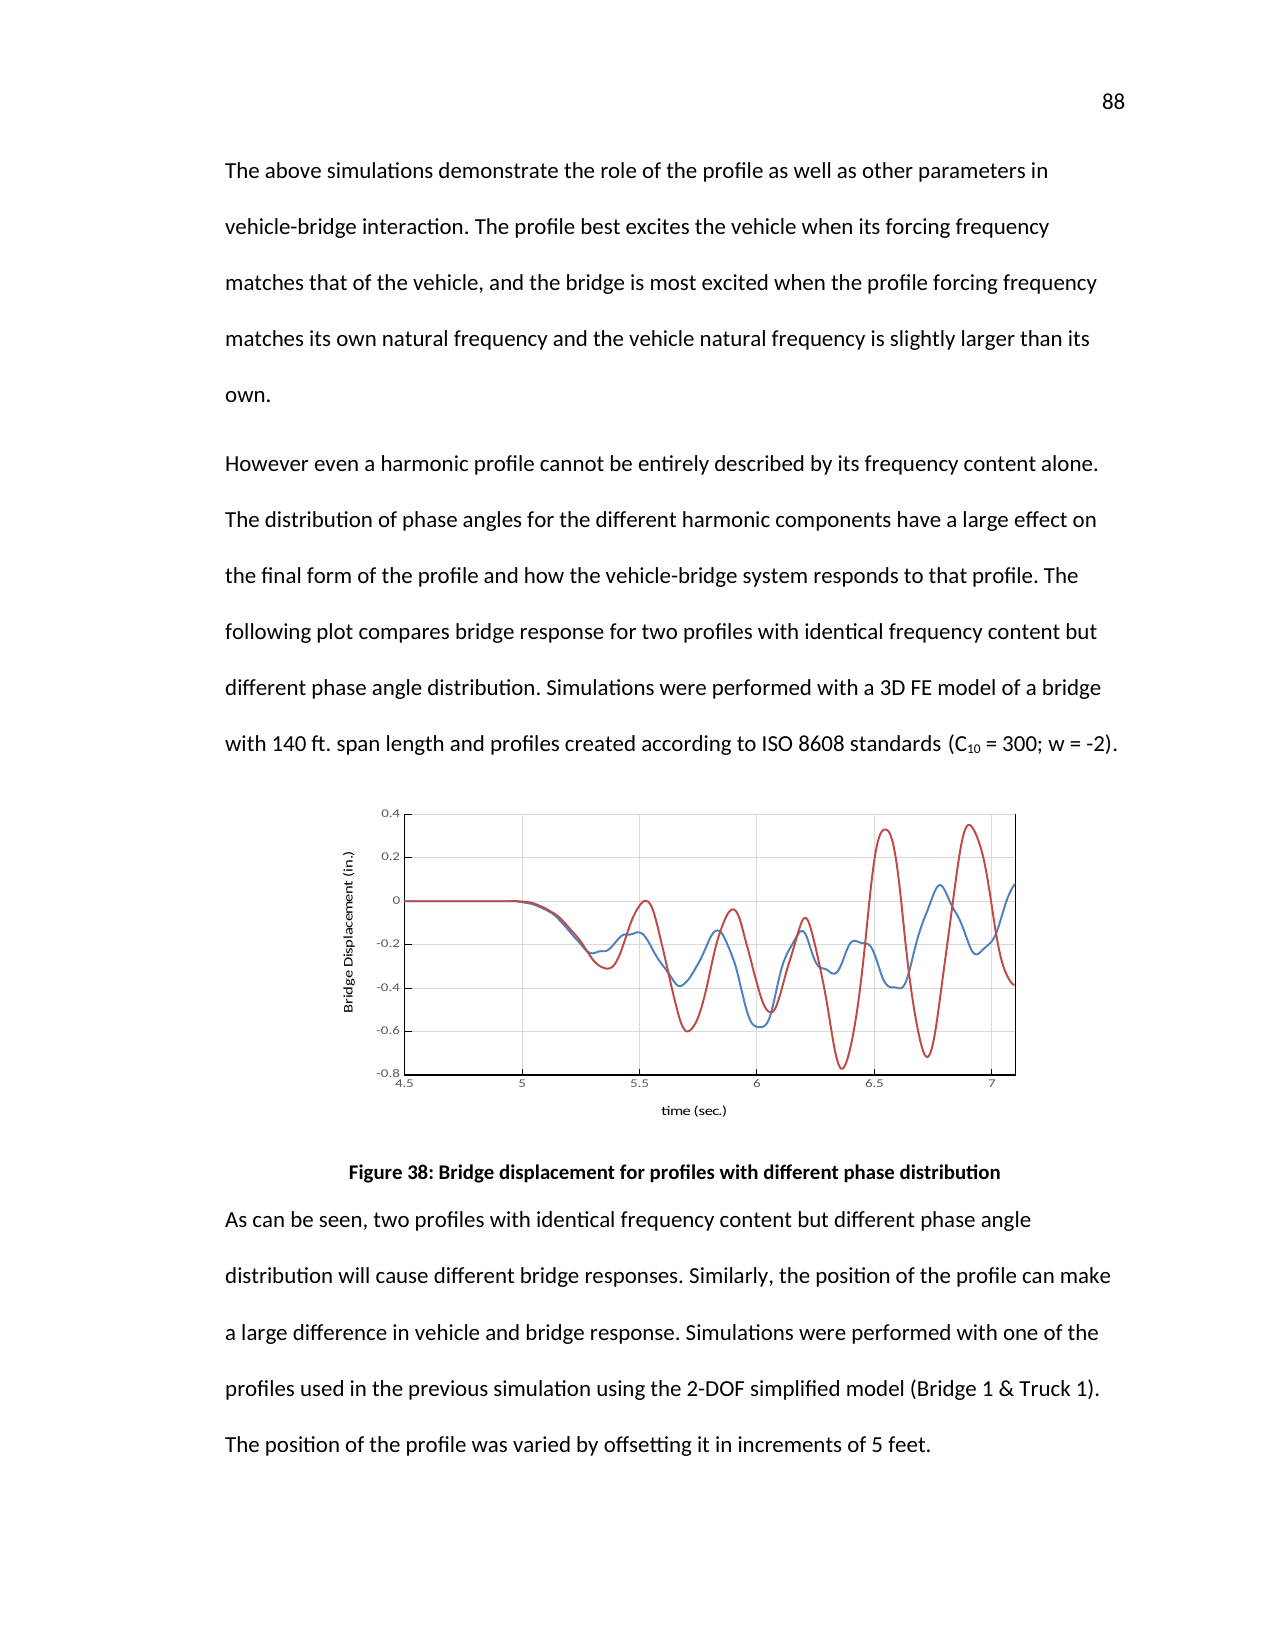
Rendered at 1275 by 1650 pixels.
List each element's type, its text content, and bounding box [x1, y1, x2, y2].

text As can be seen, two profiles with identical frequency content but different phase angle distribution will cause different bridge responses. Similarly, the position of the profile can make a large difference in vehicle and bridge response. Simulations were performed with one of the profiles used in the previous simulation using the 2-DOF simplified model (Bridge 1 & Truck 1). The position of the profile was varied by offsetting it in increments of 5 feet. [225, 1206, 1125, 1458]
text The above simulations demonstrate the role of the profile as well as other parameters in vehicle-bridge interaction. The profile best excites the vehicle when its forcing frequency matches that of the vehicle, and the bridge is most excited when the profile forcing frequency matches its own natural frequency and the vehicle natural frequency is slightly larger than its own. [225, 156, 1125, 408]
text However even a harmonic profile cannot be entirely described by its frequency content alone. The distribution of phase angles for the different harmonic components have a large effect on the final form of the profile and how the vehicle-bridge system responds to that profile. The following plot compares bridge response for two profiles with identical frequency content but different phase angle distribution. Simulations were performed with a 3D FE model of a bridge with 140 ft. span length and profiles created according to ISO 8608 standards (C10 = 300; w = -2). [225, 449, 1125, 757]
text Figure 38: Bridge displacement for profiles with different phase distribution [225, 1159, 1125, 1185]
